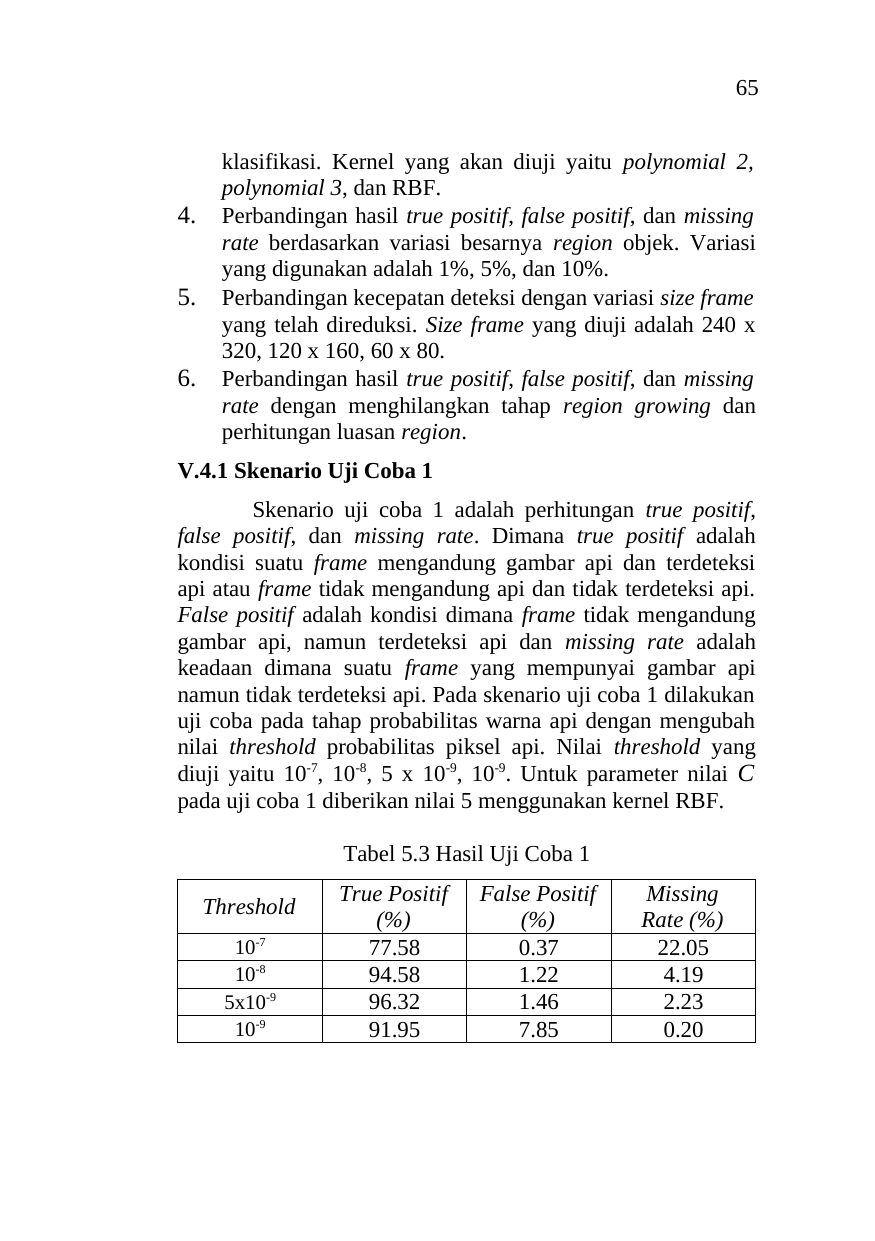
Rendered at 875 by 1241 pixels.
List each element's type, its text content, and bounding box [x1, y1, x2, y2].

table_cell 2.23 [612, 989, 755, 1015]
table_header Missing Rate (%) [612, 880, 755, 933]
table_cell 94.58 [323, 961, 466, 987]
table_cell 96.32 [323, 989, 466, 1015]
table_cell 4.19 [612, 961, 755, 987]
table_cell 7.85 [467, 1016, 611, 1042]
text Skenario uji coba 1 adalah perhitungan true positif, false positif, dan missing rate. Dimana true positif adalah kondisi suatu frame mengandung gambar api dan terdeteksi api atau frame tidak mengandung api dan tidak terdeteksi api. False positif adalah kondisi dimana frame tidak mengandung gambar api, namun terdeteksi api dan missing rate adalah keadaan dimana suatu frame yang mempunyai gambar api namun tidak terdeteksi api. Pada skenario uji coba 1 dilakukan uji coba pada tahap probabilitas warna api dengan mengubah nilai threshold probabilitas piksel api. Nilai threshold yang diuji yaitu 10-7, 10-8, 5 x 10-9, 10-9. Untuk parameter nilai pada uji coba 1 diberikan nilai 5 menggunakan kernel RBF. [177, 496, 756, 814]
table_cell 10-8 [178, 961, 322, 987]
table_header True Positif (%) [323, 880, 466, 933]
table_cell 22.05 [612, 934, 755, 960]
list Perbandingan hasil true positif, false positif, dan missing rate berdasarkan variasi besarnya region objek. Variasi yang digunakan adalah 1%, 5%, dan 10%. [177, 200, 756, 282]
list Perbandingan hasil true positif, false positif, dan missing rate dengan menghilangkan tahap region growing dan perhitungan luasan region. [177, 363, 756, 445]
table_cell 77.58 [323, 934, 466, 960]
list Perbandingan kecepatan deteksi dengan variasi size frame yang telah direduksi. Size frame yang diuji adalah 240 x 320, 120 x 160, 60 x 80. [177, 282, 756, 363]
table_header Threshold [178, 880, 322, 933]
table_header False Positif (%) [467, 880, 611, 933]
table_cell 10-9 [178, 1016, 322, 1042]
table_cell 0.20 [612, 1016, 755, 1042]
table_cell 1.46 [467, 989, 611, 1015]
text Tabel 5.3 Hasil Uji Coba 1 [177, 840, 756, 866]
subtitle Skenario Uji Coba 1 [177, 457, 756, 484]
table_cell 1.22 [467, 961, 611, 987]
table_cell 0.37 [467, 934, 611, 960]
table_cell 10-7 [178, 934, 322, 960]
table_cell 5x10-9 [178, 989, 322, 1015]
table_cell 91.95 [323, 1016, 466, 1042]
